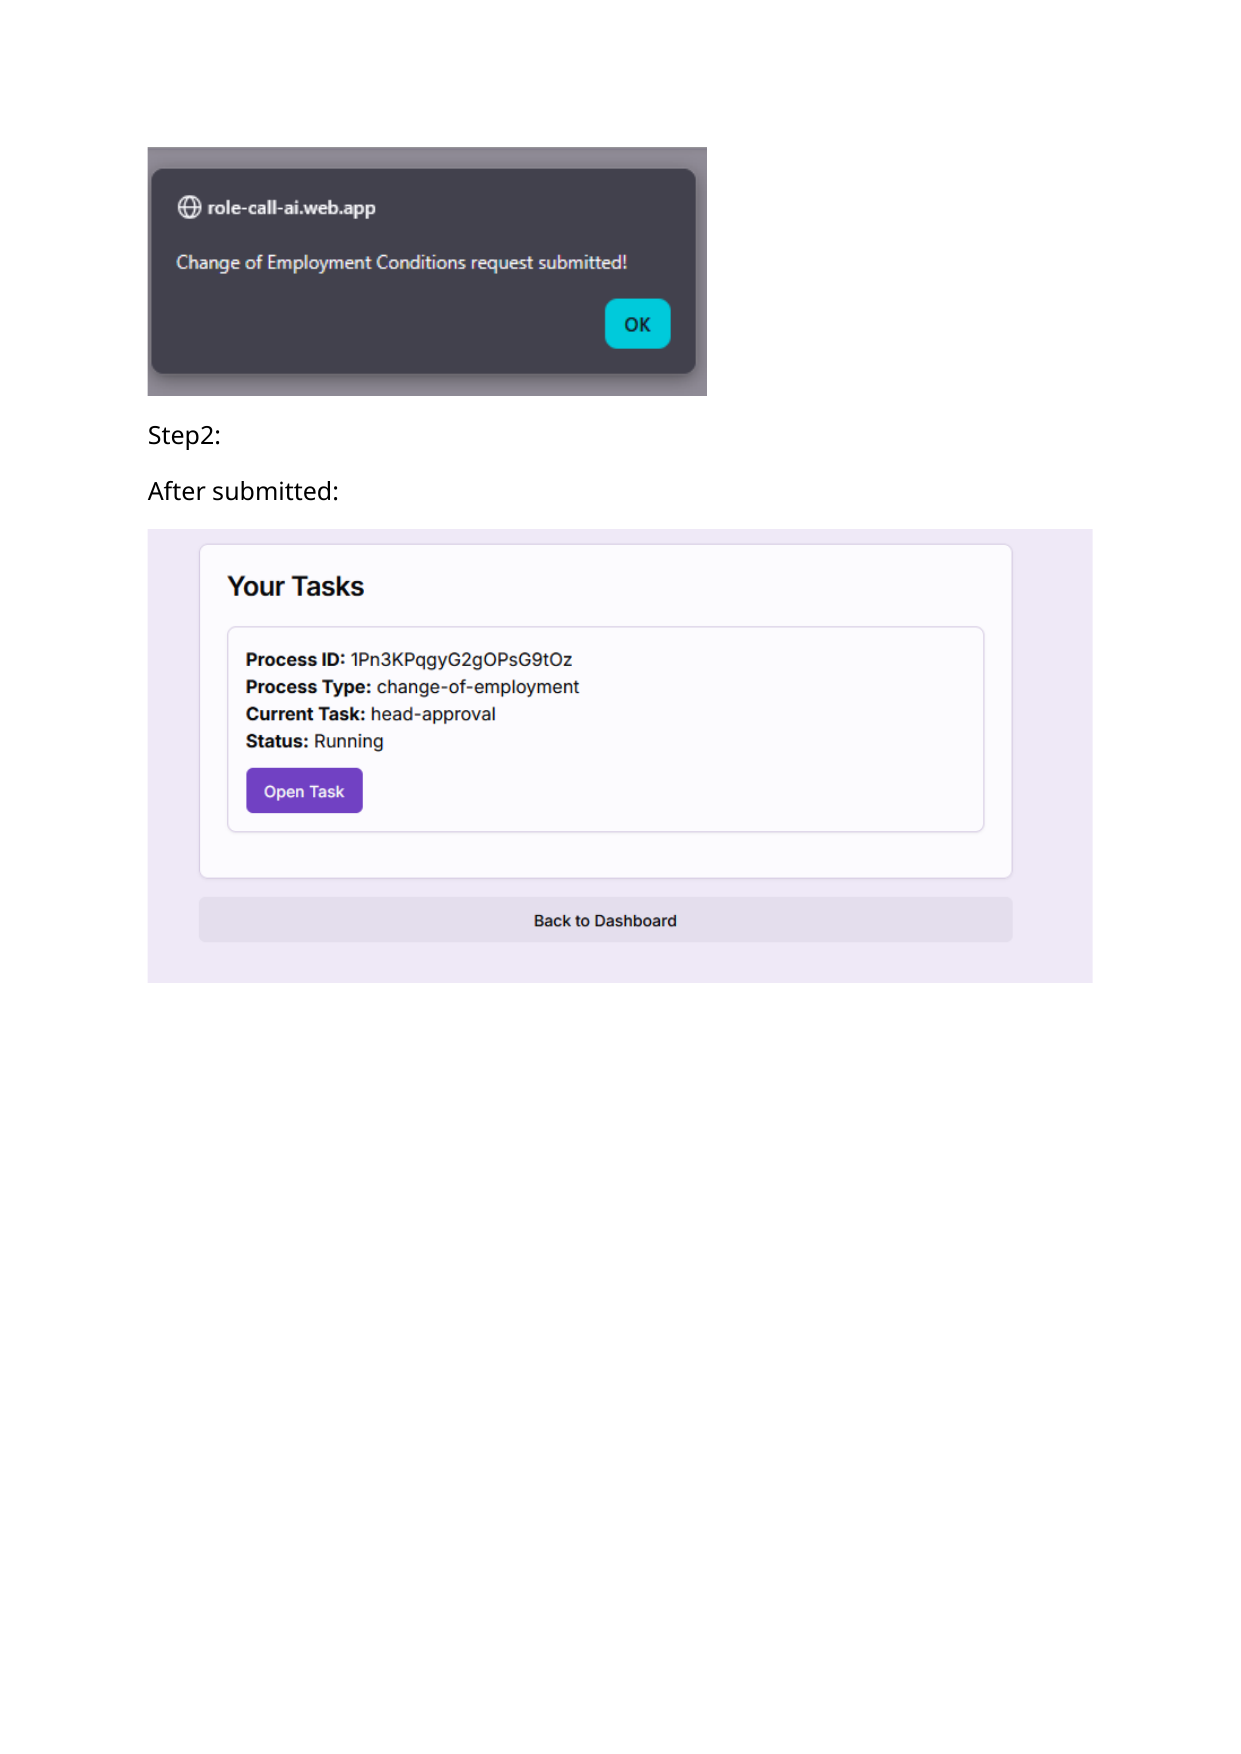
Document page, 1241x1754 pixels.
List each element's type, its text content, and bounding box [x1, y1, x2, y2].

text Step2: [148, 418, 1093, 452]
text After submitted: [148, 474, 1093, 508]
picture [147, 529, 1093, 983]
picture [147, 147, 707, 396]
